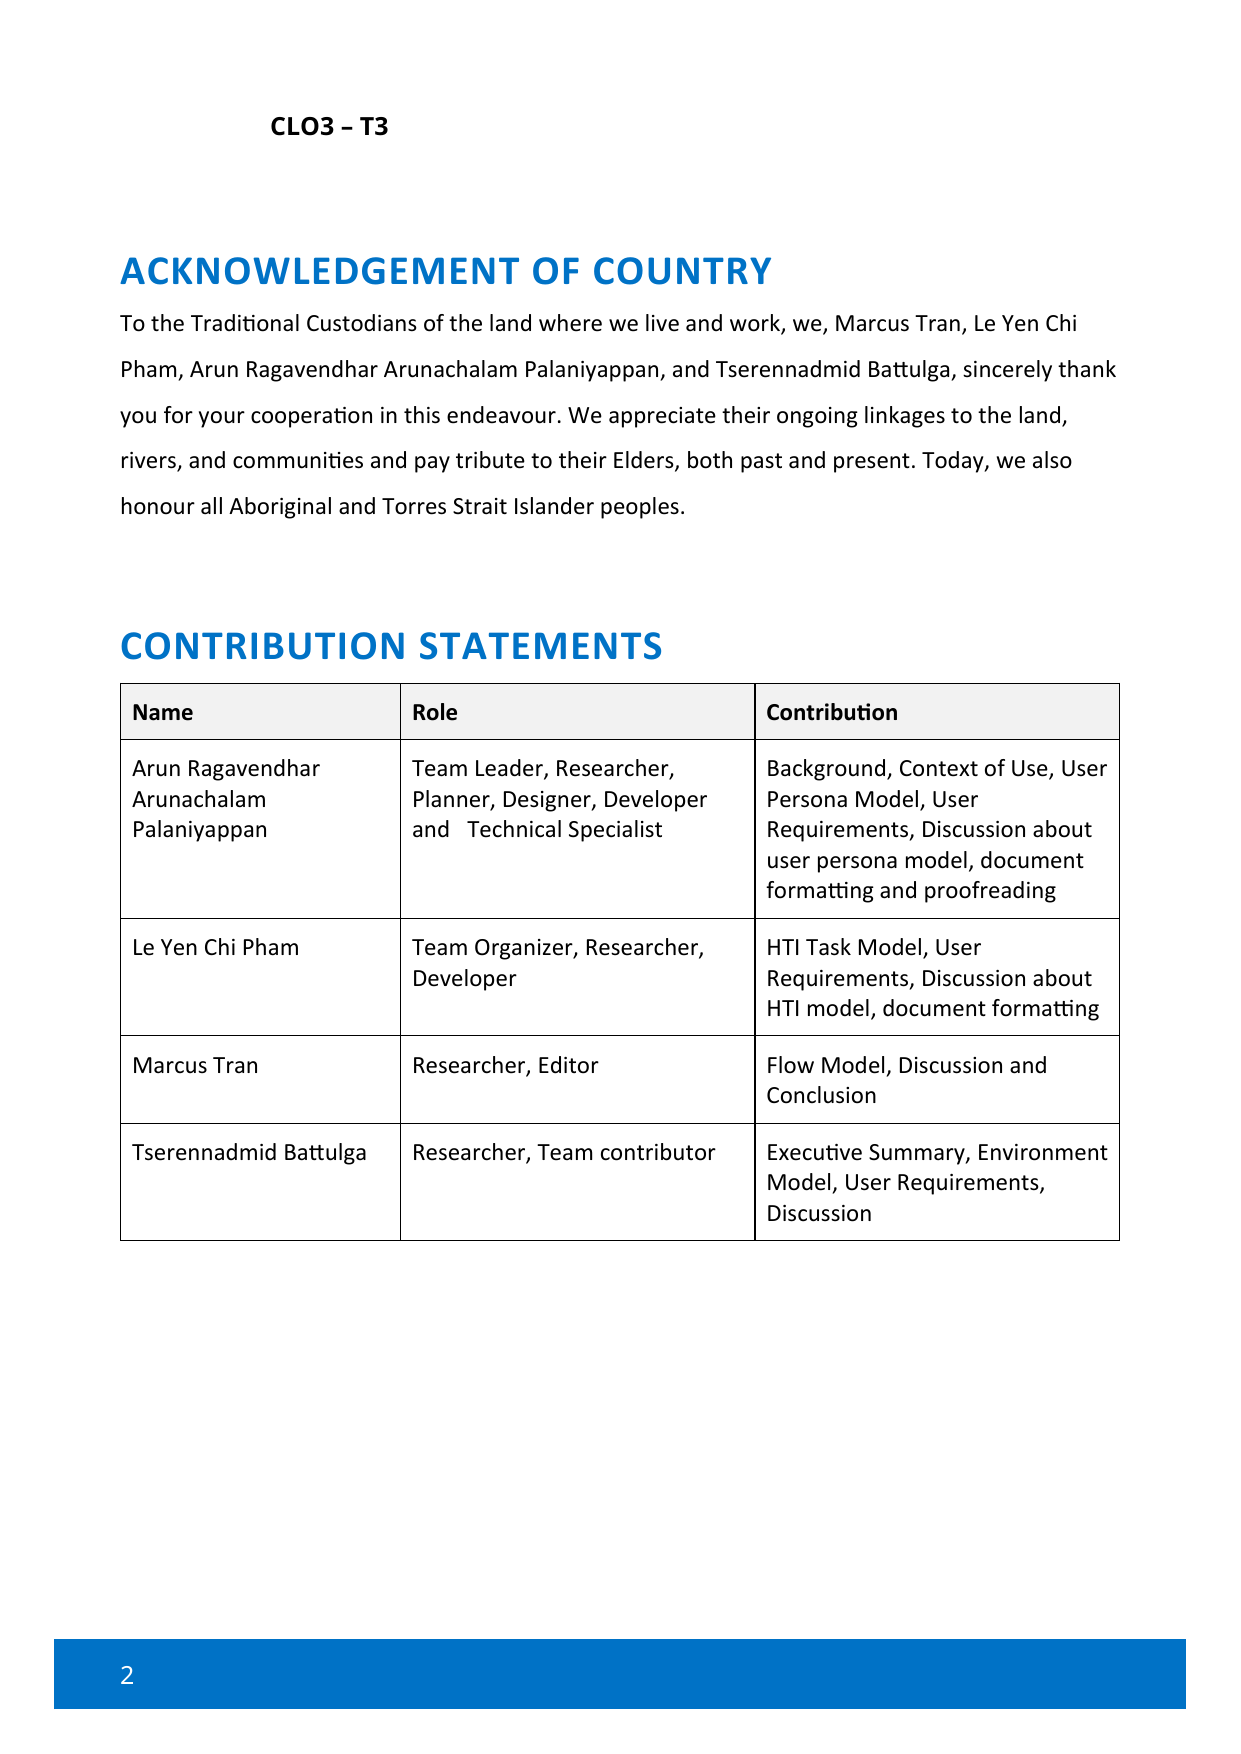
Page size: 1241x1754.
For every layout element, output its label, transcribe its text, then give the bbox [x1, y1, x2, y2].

table_cell Marcus Tran [121, 1036, 400, 1122]
table_header Role [401, 684, 754, 739]
table_cell Researcher, Editor [401, 1036, 754, 1122]
table_cell Arun Ragavendhar Arunachalam Palaniyappan [121, 740, 400, 918]
table_cell Flow Model, Discussion and Conclusion [756, 1036, 1119, 1122]
table_cell HTI Task Model, User Requirements, Discussion about HTI model, document formatting [756, 919, 1119, 1035]
table_cell Background, Context of Use, User Persona Model, User Requirements, Discussion about user persona model, document formatting and proofreading [756, 740, 1119, 918]
table_cell Team Leader, Researcher, Planner, Designer, Developer and Technical Specialist [401, 740, 754, 918]
text To the Traditional Custodians of the land where we live and work, we, Marcus Tran, Le Yen Chi Pham, Arun Ragavendhar Arunachalam Palaniyappan, and Tserennadmid Battulga, sincerely thank you for your cooperation in this endeavour. We appreciate their ongoing linkages to the land, rivers, and communities and pay tribute to their Elders, both past and present. Today, we also honour all Aboriginal and Torres Strait Islander peoples. [120, 307, 1120, 521]
table_header Name [121, 684, 400, 739]
table_cell Tserennadmid Battulga [121, 1124, 400, 1240]
subtitle Acknowledgement of Country [120, 244, 1120, 295]
table_header Contribution [756, 684, 1119, 739]
table_cell Executive Summary, Environment Model, User Requirements, Discussion [756, 1124, 1119, 1240]
subtitle Contribution Statements [120, 619, 1120, 670]
table_cell Researcher, Team contributor [401, 1124, 754, 1240]
table_cell Le Yen Chi Pham [121, 919, 400, 1035]
table_cell Team Organizer, Researcher, Developer [401, 919, 754, 1035]
